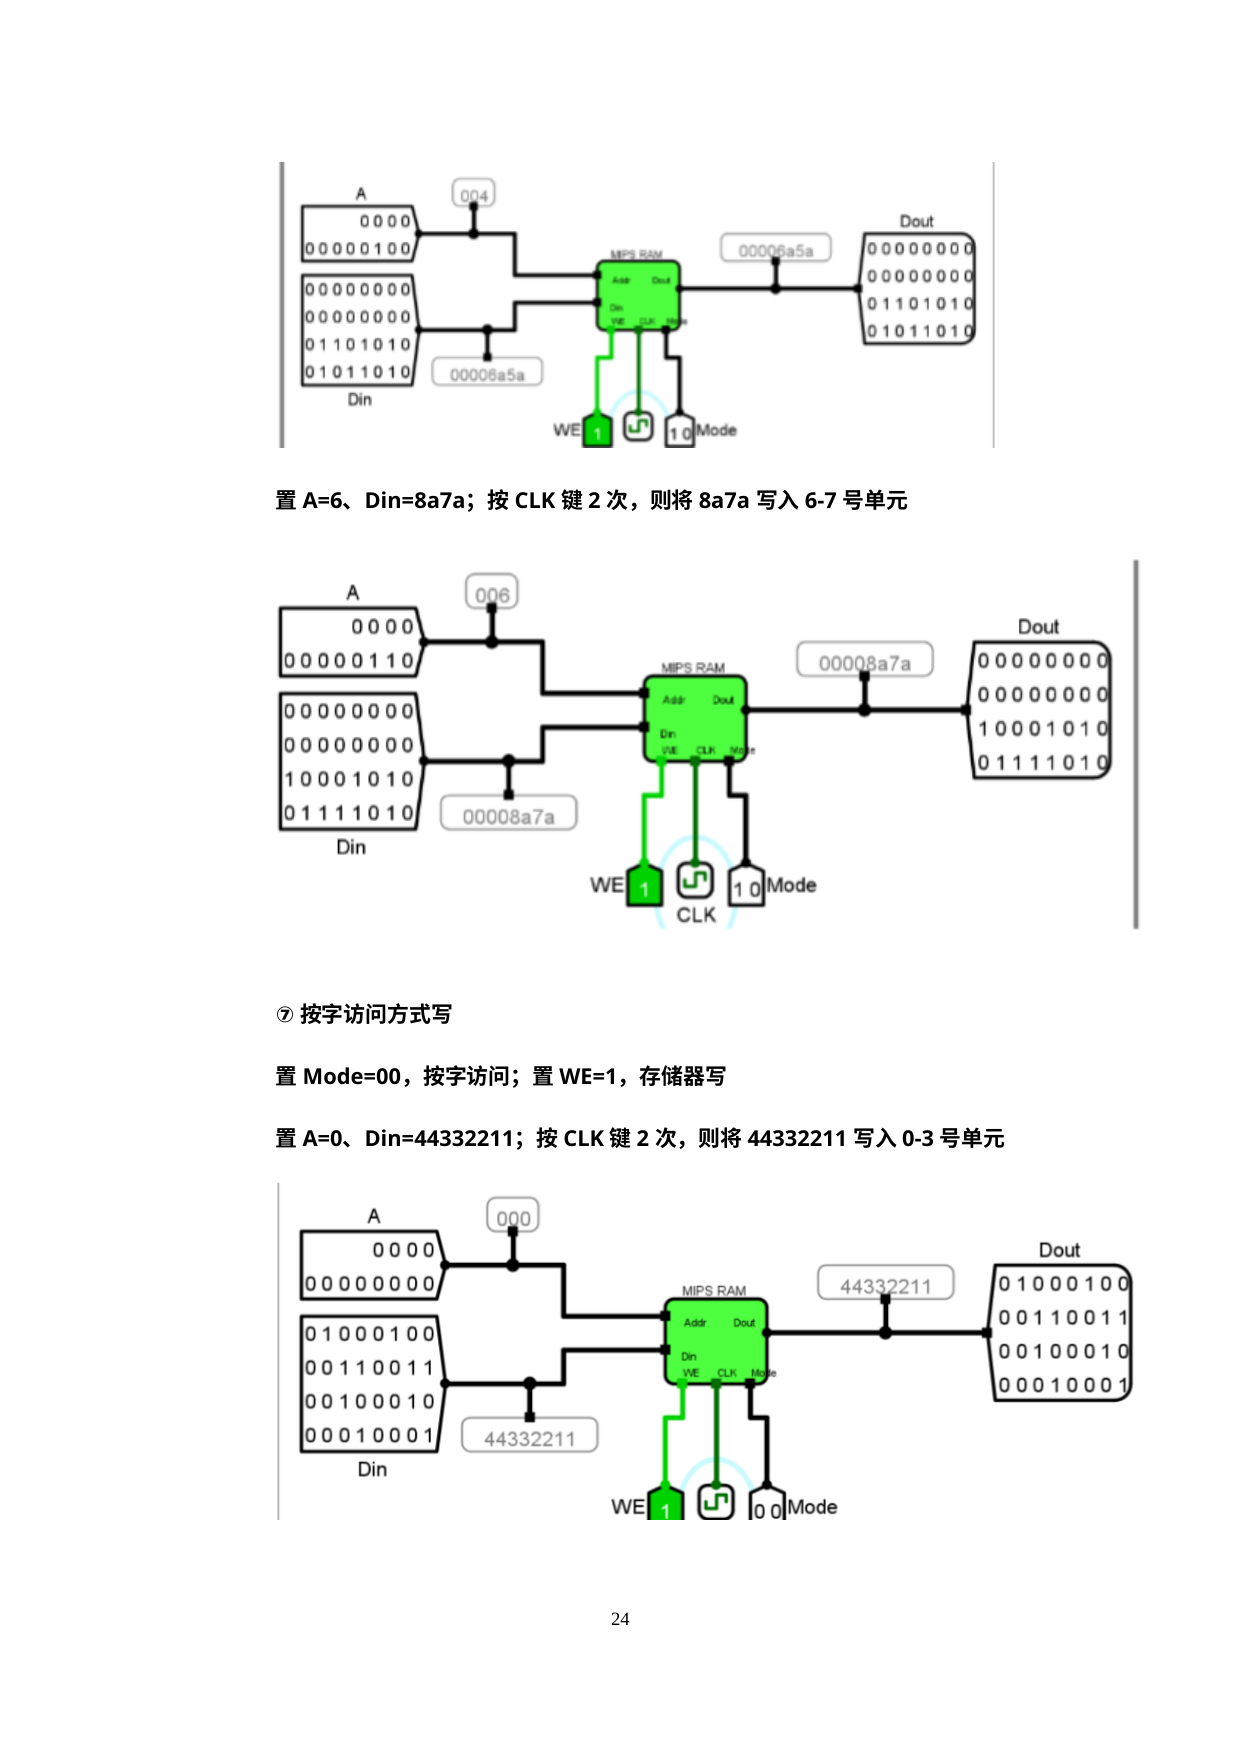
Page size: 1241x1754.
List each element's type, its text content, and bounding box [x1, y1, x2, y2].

text 置 A=6、Din=8a7a；按 CLK 键 2 次，则将 8a7a 写入 6-7 号单元 [276, 483, 1053, 516]
text 置 Mode=00，按字访问；置 WE=1，存储器写 [276, 1059, 1053, 1091]
picture [275, 1183, 1141, 1520]
text 置 A=0、Din=44332211；按 CLK 键 2 次，则将 44332211 写入 0-3 号单元 [276, 1121, 1053, 1153]
picture [275, 545, 1141, 937]
picture [275, 162, 1001, 448]
text ⑦ 按字访问方式写 [276, 997, 1053, 1029]
